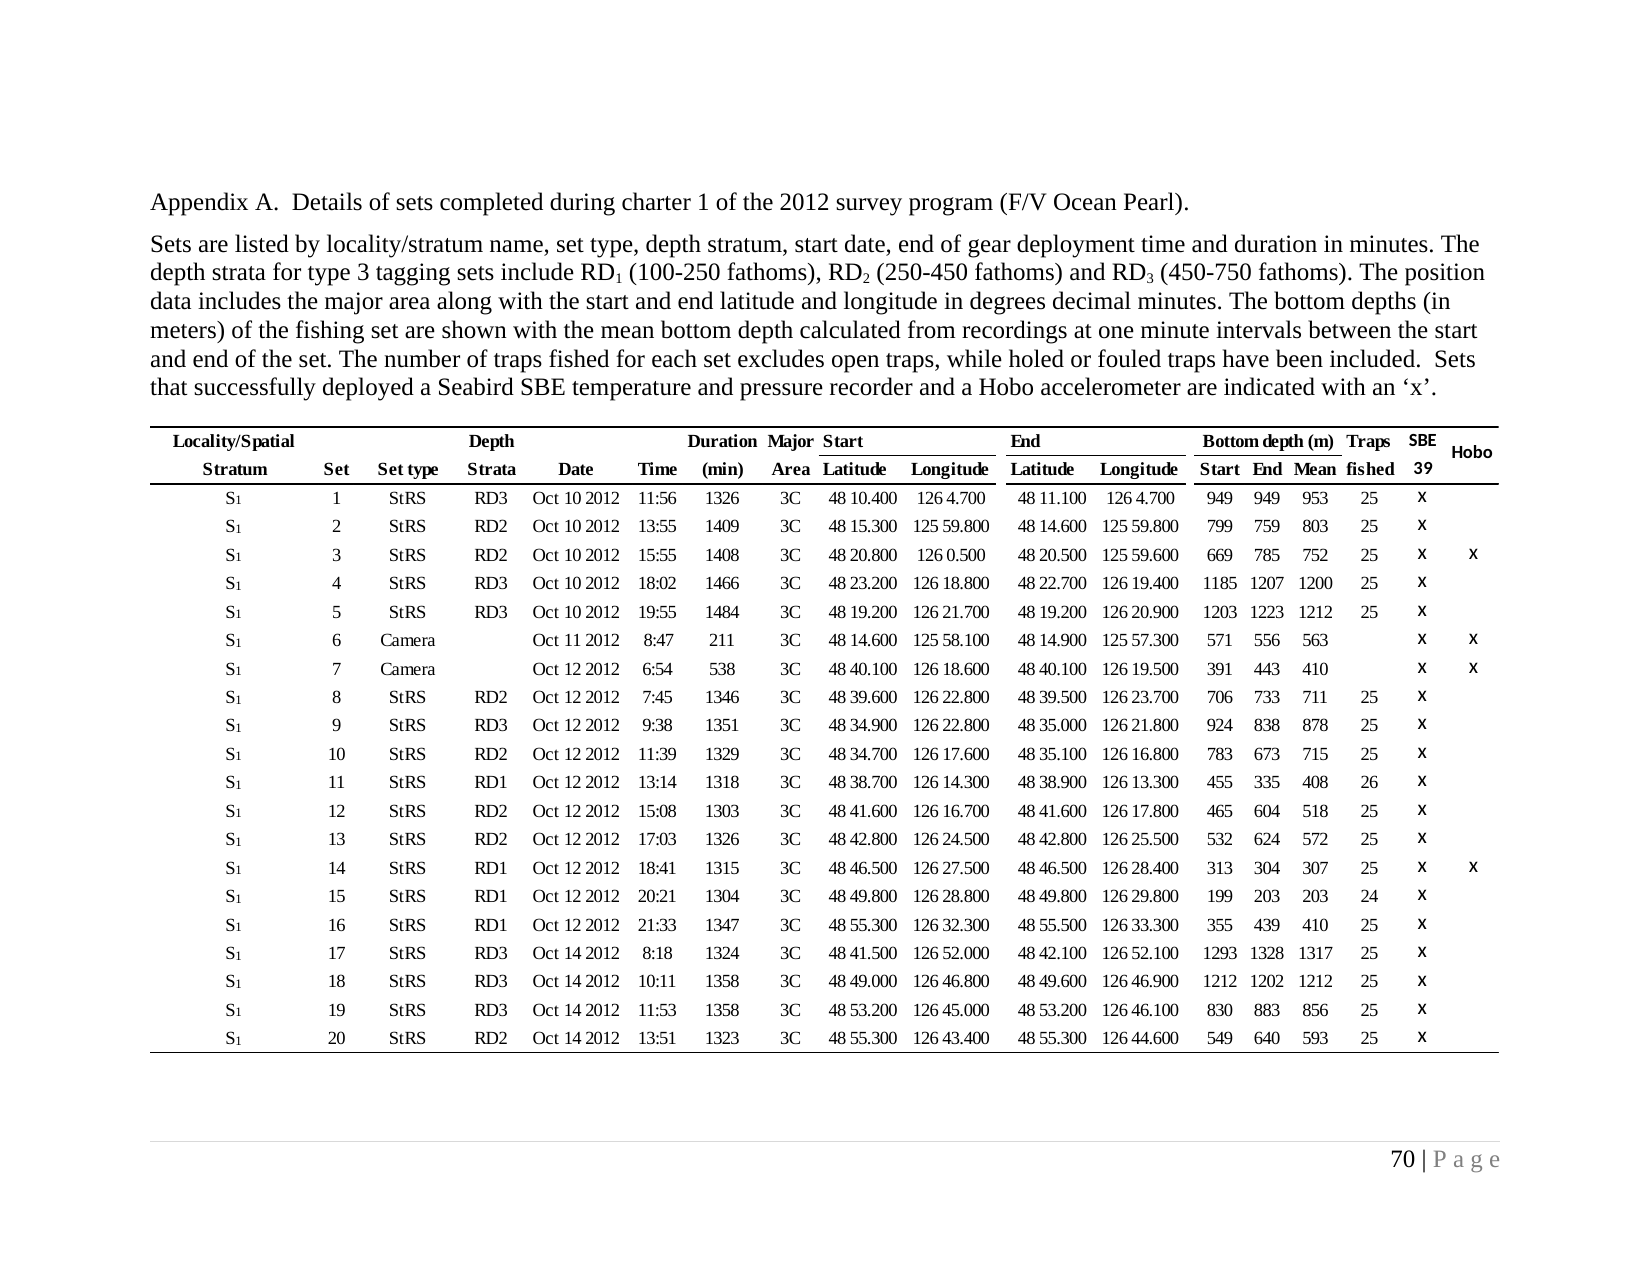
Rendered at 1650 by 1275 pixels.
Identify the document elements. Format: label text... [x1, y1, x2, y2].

text Appendix A. Details of sets completed during charter 1 of the 2012 survey program (F/V Ocean Pearl). [150, 187, 1500, 216]
text Sets are listed by locality/stratum name, set type, depth stratum, start date, end of gear deployment time and duration in minutes. The depth strata for type 3 tagging sets include RD1 (100-250 fathoms), RD2 (250-450 fathoms) and RD3 (450-750 fathoms). The position data includes the major area along with the start and end latitude and longitude in degrees decimal minutes. The bottom depths (in meters) of the fishing set are shown with the mean bottom depth calculated from recordings at one minute intervals between the start and end of the set. The number of traps fished for each set excludes open traps, while holed or fouled traps have been included. Sets that successfully deployed a Seabird SBE temperature and pressure recorder and a Hobo accelerometer are indicated with an ‘x’. [150, 229, 1500, 401]
